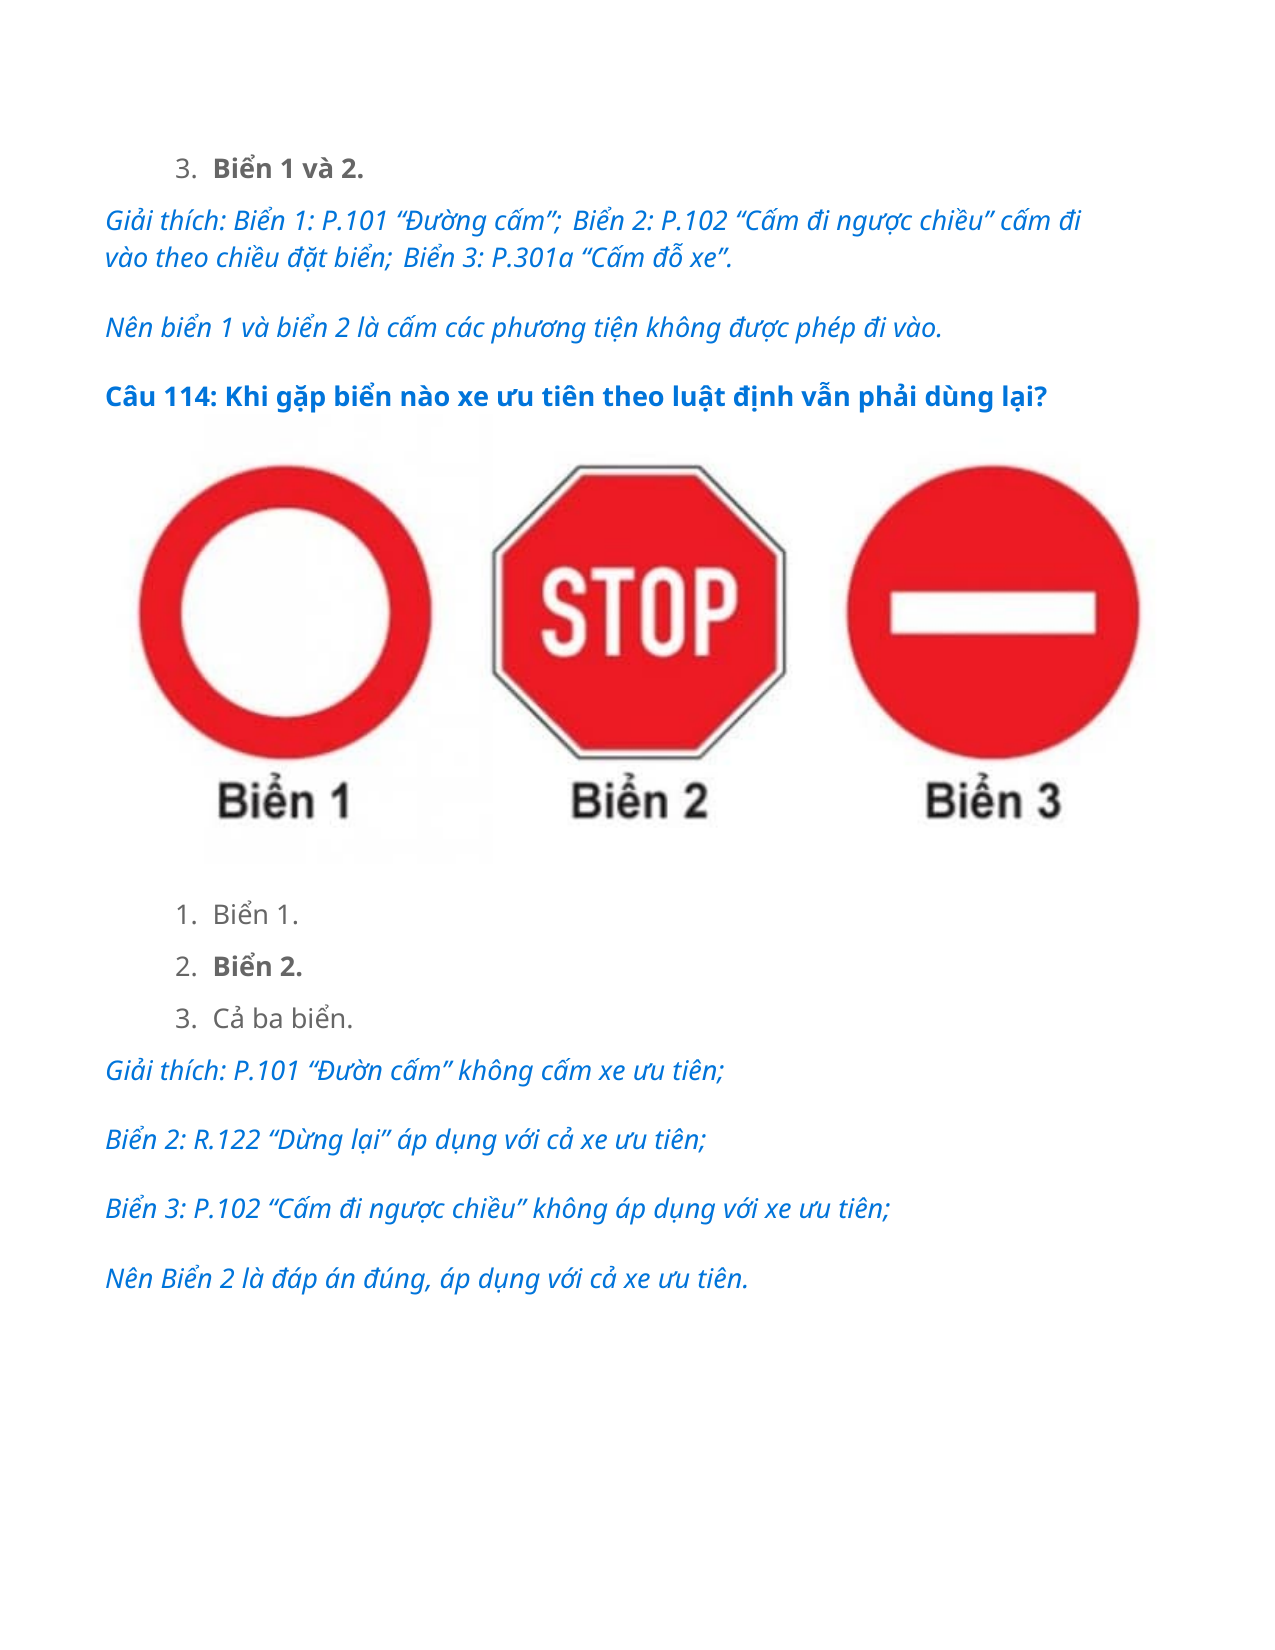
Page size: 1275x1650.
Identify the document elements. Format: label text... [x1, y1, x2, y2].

list Biển 1. [175, 896, 1125, 932]
text Giải thích: P.101 “Đườn cấm” không cấm xe ưu tiên; [105, 1051, 1125, 1088]
text Nên biển 1 và biển 2 là cấm các phương tiện không được phép đi vào. [105, 308, 1125, 345]
picture [105, 414, 1170, 864]
list Cả ba biển. [175, 999, 1125, 1036]
list Biển 2. [175, 947, 1125, 984]
text Biển 3: P.102 “Cấm đi ngược chiều” không áp dụng với xe ưu tiên; [105, 1190, 1125, 1227]
list Biển 1 và 2. [175, 150, 1125, 187]
text Nên Biển 2 là đáp án đúng, áp dụng với cả xe ưu tiên. [105, 1259, 1125, 1296]
text Câu 114: Khi gặp biển nào xe ưu tiên theo luật định vẫn phải dùng lại? [105, 377, 1125, 414]
text Biển 2: R.122 “Dừng lại” áp dụng với cả xe ưu tiên; [105, 1121, 1125, 1157]
text Giải thích: Biển 1: P.101 “Đường cấm”; Biển 2: P.102 “Cấm đi ngược chiều” cấm đi vào theo chiều đặt biển; Biển 3: P.301a “Cấm đỗ xe”. [105, 202, 1125, 276]
